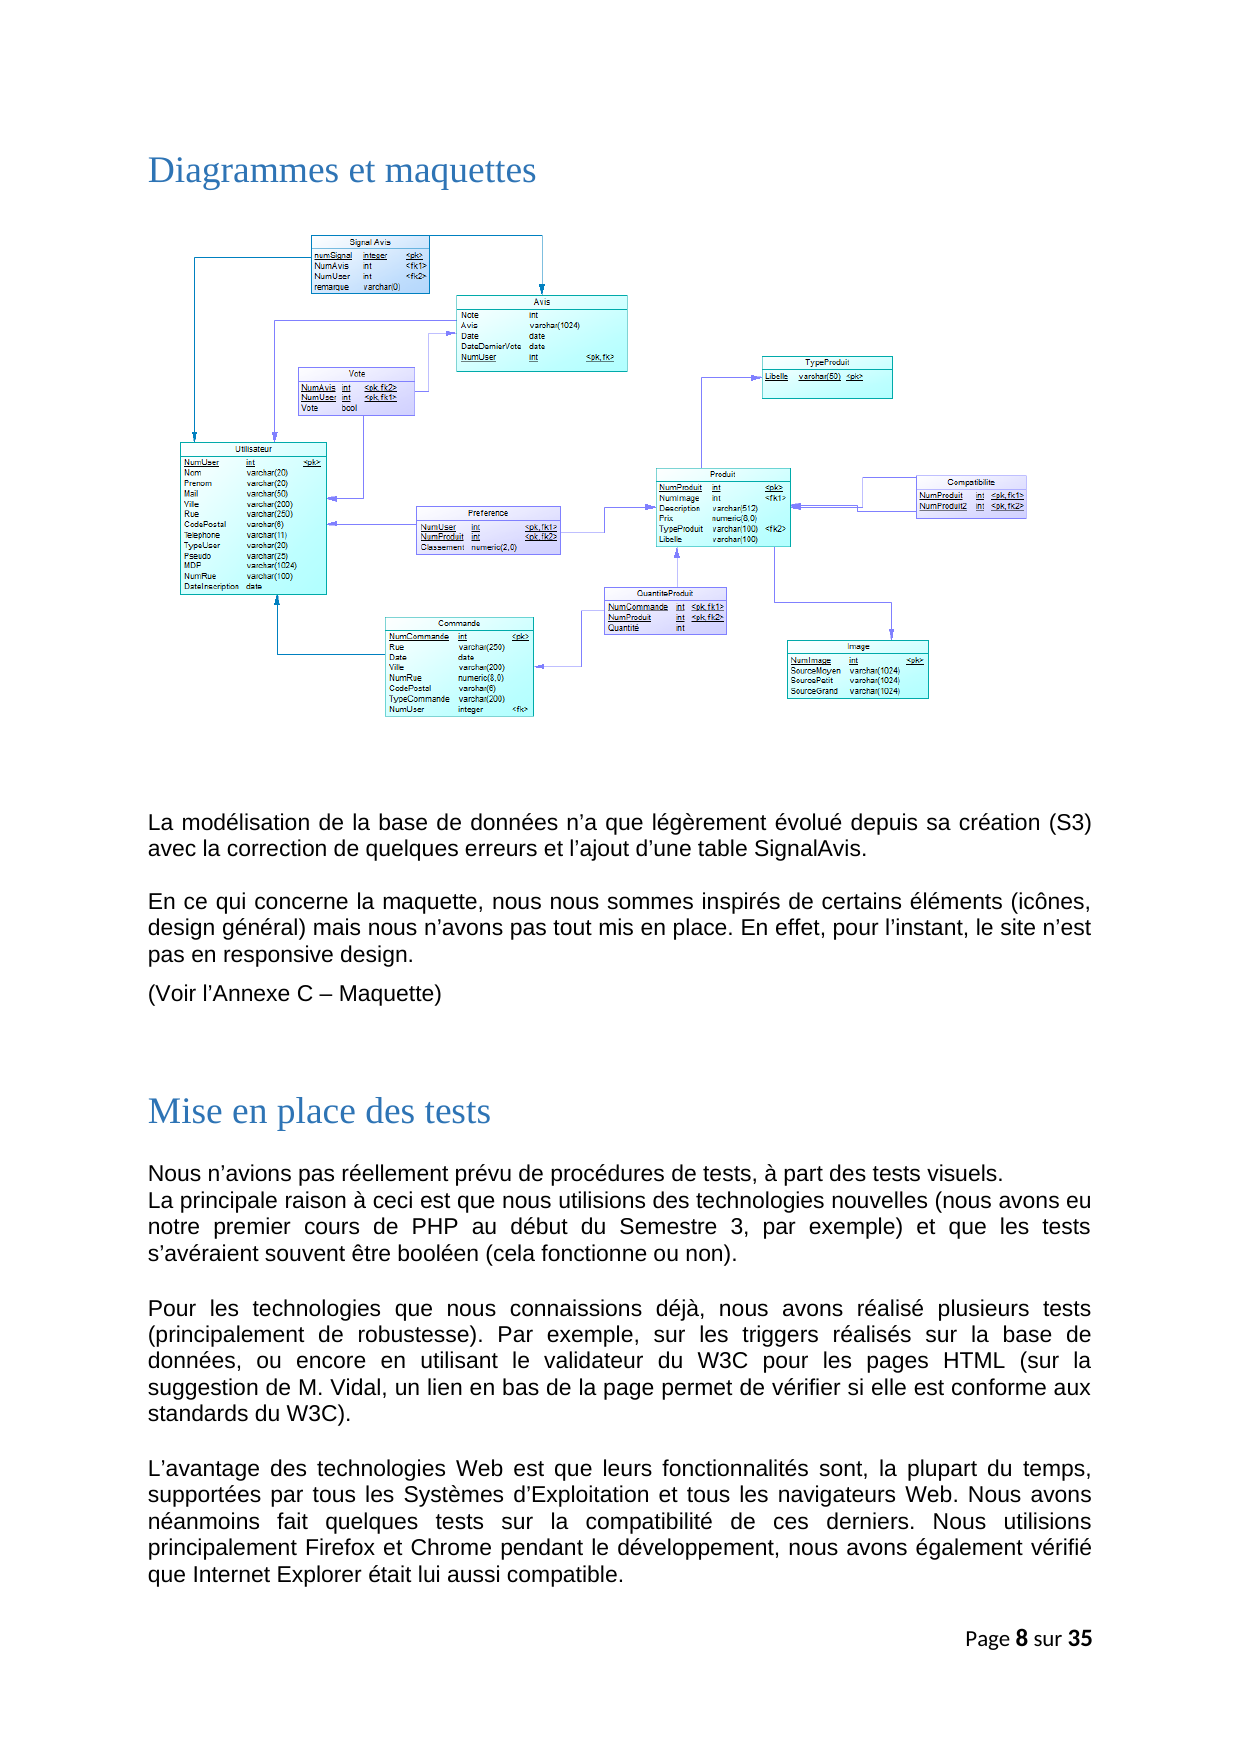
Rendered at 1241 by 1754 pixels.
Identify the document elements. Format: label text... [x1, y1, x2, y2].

text La principale raison à ceci est que nous utilisions des technologies nouvelles (nous avons eu notre premier cours de PHP au début du Semestre 3, par exemple) et que les tests s’avéraient souvent être booléen (cela fonctionne ou non). [148, 1187, 1093, 1266]
text Nous n’avions pas réellement prévu de procédures de tests, à part des tests visuels. [148, 1160, 1093, 1187]
subtitle Mise en place des tests [148, 1089, 1093, 1132]
picture [165, 220, 1075, 752]
subtitle Diagrammes et maquettes [148, 148, 1093, 191]
text En ce qui concerne la maquette, nous nous sommes inspirés de certains éléments (icônes, design général) mais nous n’avons pas tout mis en place. En effet, pour l’instant, le site n’est pas en responsive design. [148, 888, 1093, 967]
text Pour les technologies que nous connaissions déjà, nous avons réalisé plusieurs tests (principalement de robustesse). Par exemple, sur les triggers réalisés sur la base de données, ou encore en utilisant le validateur du W3C pour les pages HTML (sur la suggestion de M. Vidal, un lien en bas de la page permet de vérifier si elle est conforme aux standards du W3C). [148, 1294, 1093, 1426]
text La modélisation de la base de données n’a que légèrement évolué depuis sa création (S3) avec la correction de quelques erreurs et l’ajout d’une table SignalAvis. [148, 809, 1093, 862]
text (Voir l’Annexe C – Maquette) [148, 979, 1093, 1006]
text L’avantage des technologies Web est que leurs fonctionnalités sont, la plupart du temps, supportées par tous les Systèmes d’Exploitation et tous les navigateurs Web. Nous avons néanmoins fait quelques tests sur la compatibilité de ces derniers. Nous utilisions principalement Firefox et Chrome pendant le développement, nous avons également vérifié que Internet Explorer était lui aussi compatible. [148, 1455, 1093, 1587]
